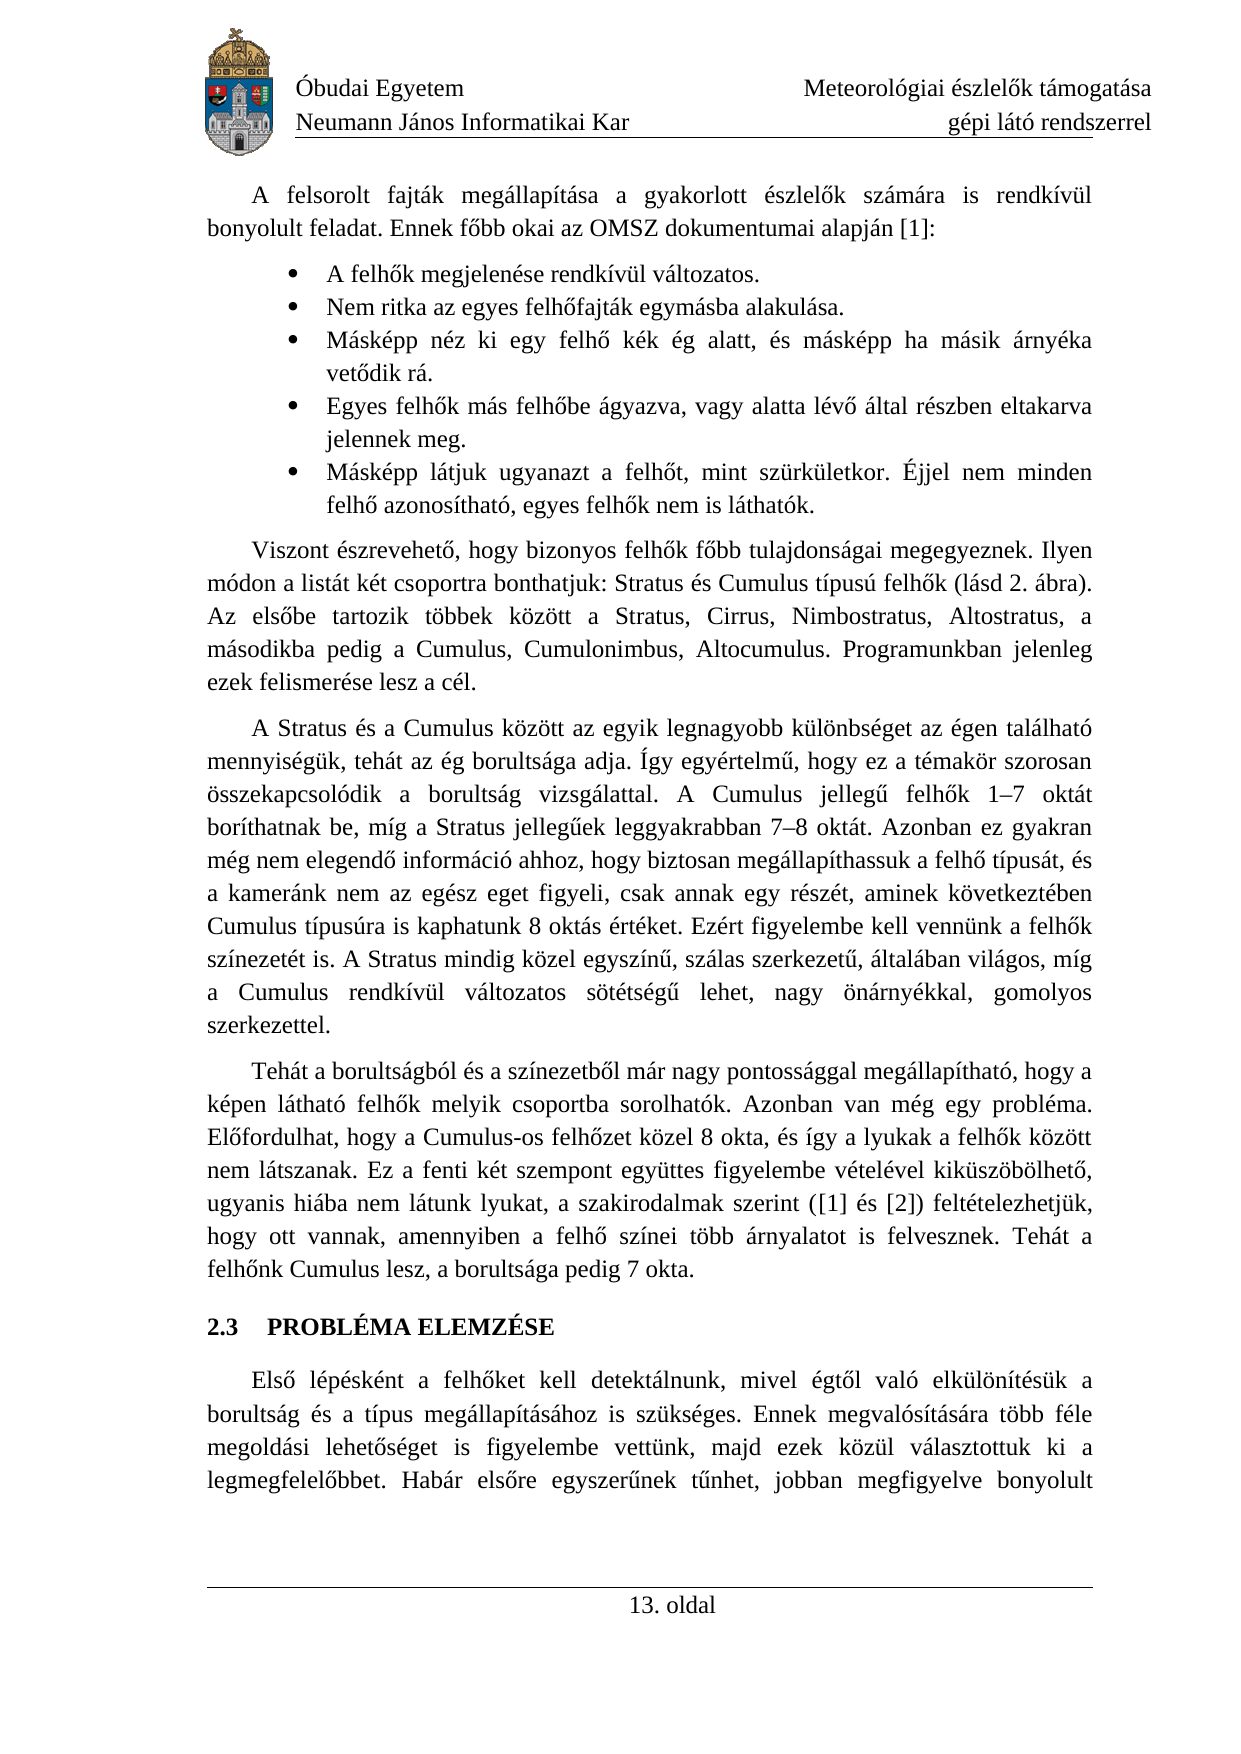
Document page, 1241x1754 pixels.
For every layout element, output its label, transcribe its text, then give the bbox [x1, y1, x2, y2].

list Másképp látjuk ugyanazt a felhőt, mint szürkületkor. Éjjel nem minden felhő azonosítható, egyes felhők nem is láthatók. [289, 457, 1093, 519]
list Nem ritka az egyes felhőfajták egymásba alakulása. [289, 292, 1093, 321]
text Viszont észrevehető, hogy bizonyos felhők főbb tulajdonságai megegyeznek. Ilyen módon a listát két csoportra bonthatjuk: Stratus és Cumulus típusú felhők (lásd 2. ábra). Az elsőbe tartozik többek között a Stratus, Cirrus, Nimbostratus, Altostratus, a másodikba pedig a Cumulus, Cumulonimbus, Altocumulus. Programunkban jelenleg ezek felismerése lesz a cél. [207, 535, 1093, 696]
text Tehát a borultságból és a színezetből már nagy pontossággal megállapítható, hogy a képen látható felhők melyik csoportba sorolhatók. Azonban van még egy probléma. Előfordulhat, hogy a Cumulus-os felhőzet közel 8 okta, és így a lyukak a felhők között nem látszanak. Ez a fenti két szempont együttes figyelembe vételével kiküszöbölhető, ugyanis hiába nem látunk lyukat, a szakirodalmak szerint ([1] és [2]) feltételezhetjük, hogy ott vannak, amennyiben a felhő színei több árnyalatot is felvesznek. Tehát a felhőnk Cumulus lesz, a borultsága pedig 7 okta. [207, 1056, 1093, 1283]
picture [205, 28, 275, 157]
list Egyes felhők más felhőbe ágyazva, vagy alatta lévő által részben eltakarva jelennek meg. [289, 391, 1093, 453]
list Másképp néz ki egy felhő kék ég alatt, és másképp ha másik árnyéka vetődik rá. [289, 325, 1093, 387]
subtitle Probléma elemzése [207, 1312, 1093, 1341]
list A felhők megjelenése rendkívül változatos. [289, 259, 1093, 287]
text A felsorolt fajták megállapítása a gyakorlott észlelők számára is rendkívül bonyolult feladat. Ennek főbb okai az OMSZ dokumentumai alapján [1]: [207, 180, 1093, 242]
text A Stratus és a Cumulus között az egyik legnagyobb különbséget az égen található mennyiségük, tehát az ég borultsága adja. Így egyértelmű, hogy ez a témakör szorosan összekapcsolódik a borultság vizsgálattal. A Cumulus jellegű felhők 1–7 oktát boríthatnak be, míg a Stratus jellegűek leggyakrabban 7–8 oktát. Azonban ez gyakran még nem elegendő információ ahhoz, hogy biztosan megállapíthassuk a felhő típusát, és a kameránk nem az egész eget figyeli, csak annak egy részét, aminek következtében Cumulus típusúra is kaphatunk 8 oktás értéket. Ezért figyelembe kell vennünk a felhők színezetét is. A Stratus mindig közel egyszínű, szálas szerkezetű, általában világos, míg a Cumulus rendkívül változatos sötétségű lehet, nagy önárnyékkal, gomolyos szerkezettel. [207, 713, 1093, 1039]
